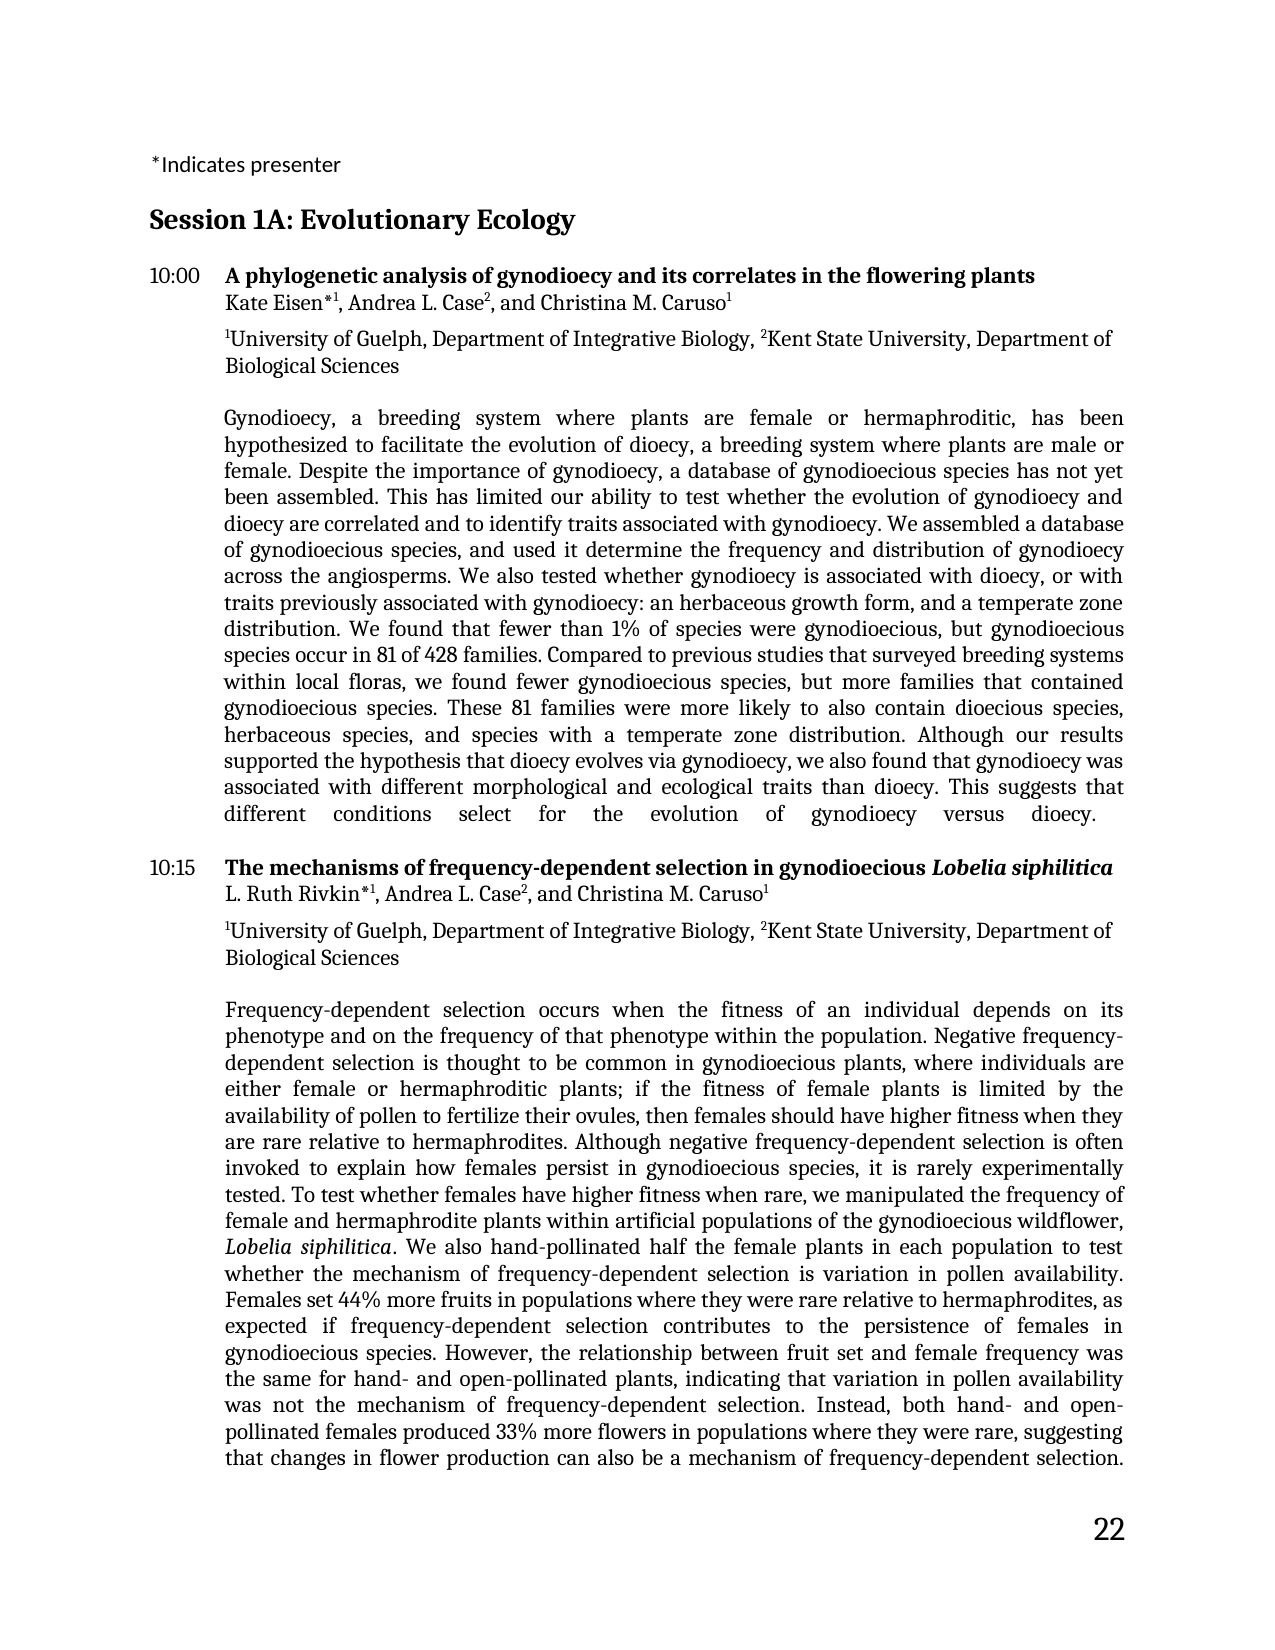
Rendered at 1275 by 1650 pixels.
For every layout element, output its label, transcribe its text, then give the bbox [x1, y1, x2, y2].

text 1University of Guelph, Department of Integrative Biology, 2Kent State University, Department of Biological Sciences [225, 326, 1125, 379]
text 10:00 A phylogenetic analysis of gynodioecy and its correlates in the flowering plants [150, 263, 1125, 289]
text Kate Eisen*1, Andrea L. Case2, and Christina M. Caruso1 [150, 289, 1125, 316]
text Gynodioecy, a breeding system where plants are female or hermaphroditic, has been hypothesized to facilitate the evolution of dioecy, a breeding system where plants are male or female. Despite the importance of gynodioecy, a database of gynodioecious species has not yet been assembled. This has limited our ability to test whether the evolution of gynodioecy and dioecy are correlated and to identify traits associated with gynodioecy. We assembled a database of gynodioecious species, and used it determine the frequency and distribution of gynodioecy across the angiosperms. We also tested whether gynodioecy is associated with dioecy, or with traits previously associated with gynodioecy: an herbaceous growth form, and a temperate zone distribution. We found that fewer than 1% of species were gynodioecious, but gynodioecious species occur in 81 of 428 families. Compared to previous studies that surveyed breeding systems within local floras, we found fewer gynodioecious species, but more families that contained gynodioecious species. These 81 families were more likely to also contain dioecious species, herbaceous species, and species with a temperate zone distribution. Although our results supported the hypothesis that dioecy evolves via gynodioecy, we also found that gynodioecy was associated with different morphological and ecological traits than dioecy. This suggests that different conditions select for the evolution of gynodioecy versus dioecy. [224, 405, 1125, 855]
text 1University of Guelph, Department of Integrative Biology, 2Kent State University, Department of Biological Sciences [225, 918, 1125, 971]
text Session 1A: Evolutionary Ecology [150, 203, 1125, 237]
text 10:15 The mechanisms of frequency-dependent selection in gynodioecious Lobelia siphilitica [150, 855, 1125, 881]
text *Indicates presenter [150, 150, 1125, 178]
text L. Ruth Rivkin*1, Andrea L. Case2, and Christina M. Caruso1 [150, 881, 1125, 907]
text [225, 997, 1125, 1471]
